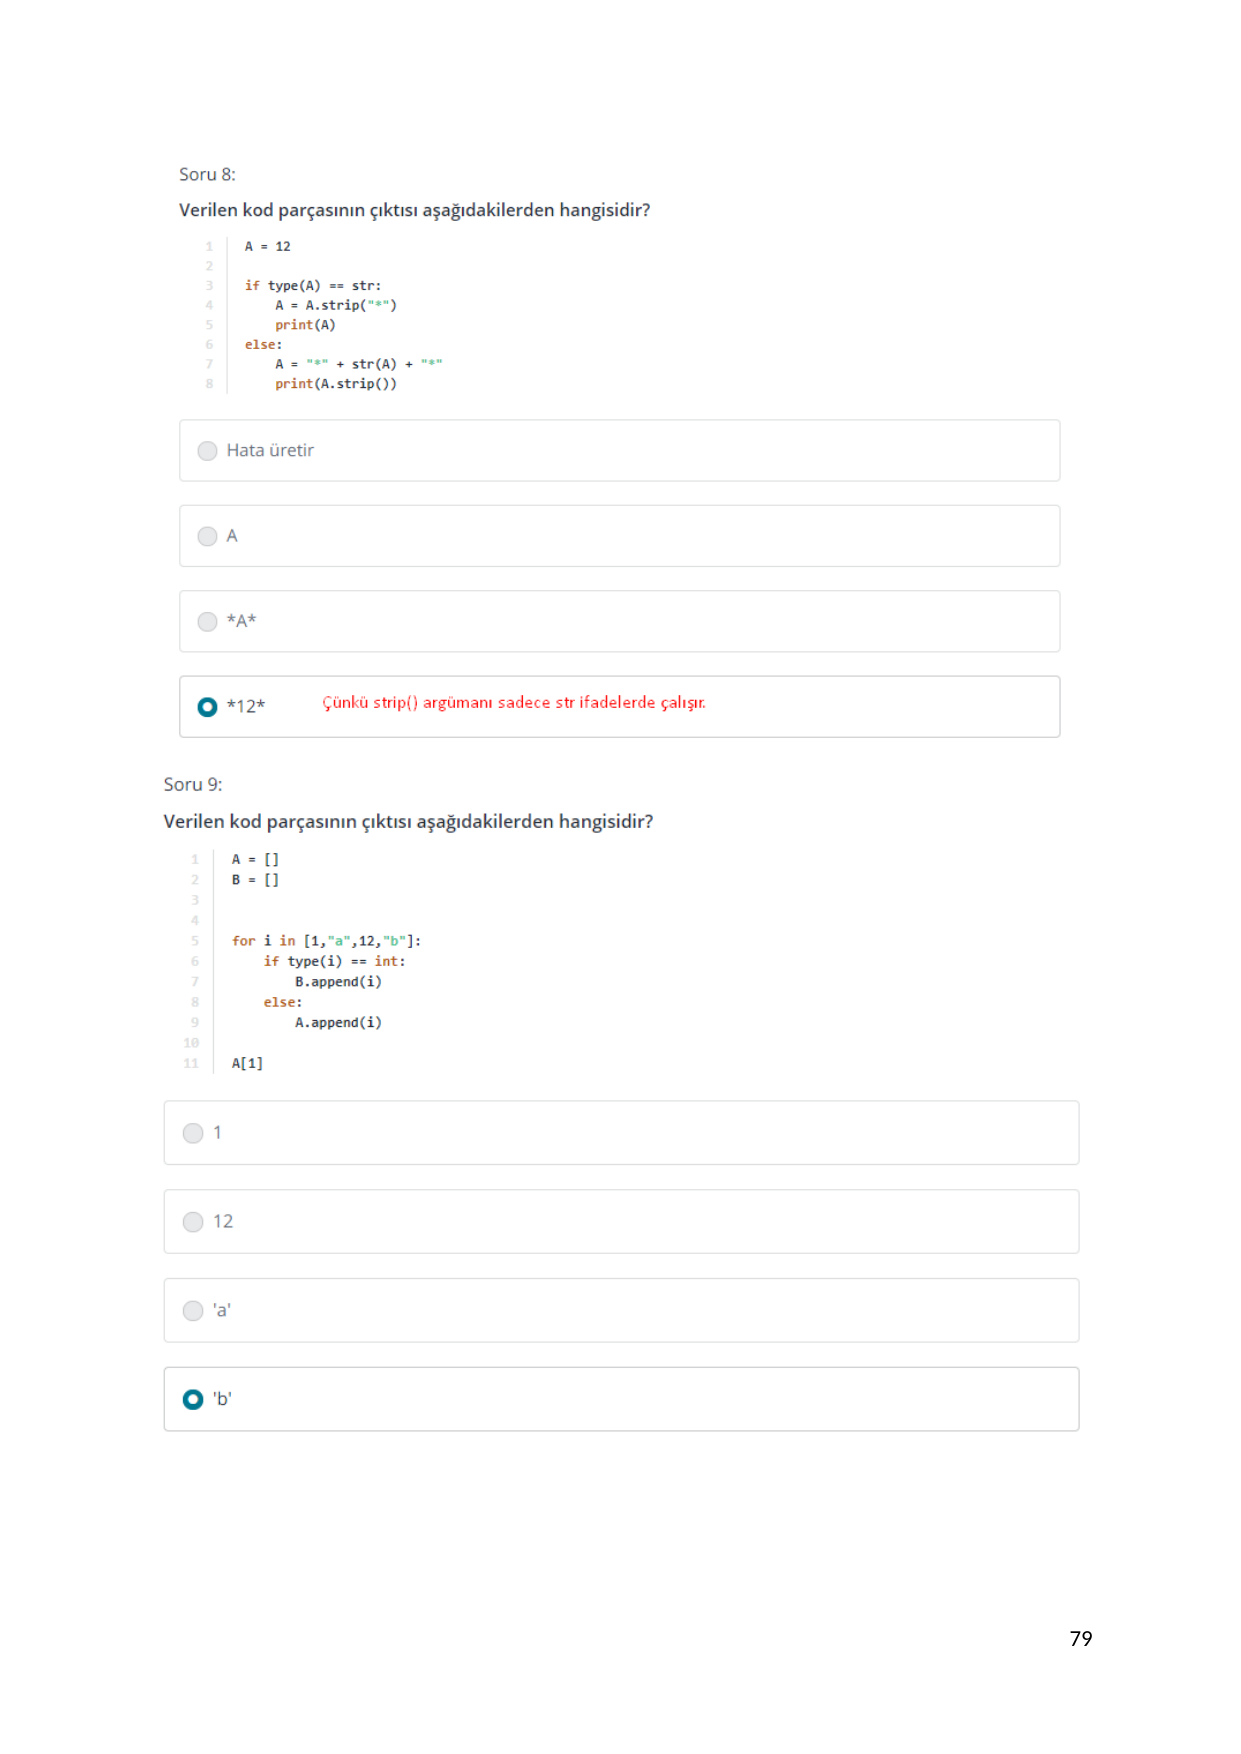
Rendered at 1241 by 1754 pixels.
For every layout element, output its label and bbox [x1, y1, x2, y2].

picture [147, 762, 1093, 1458]
picture [147, 147, 1093, 761]
